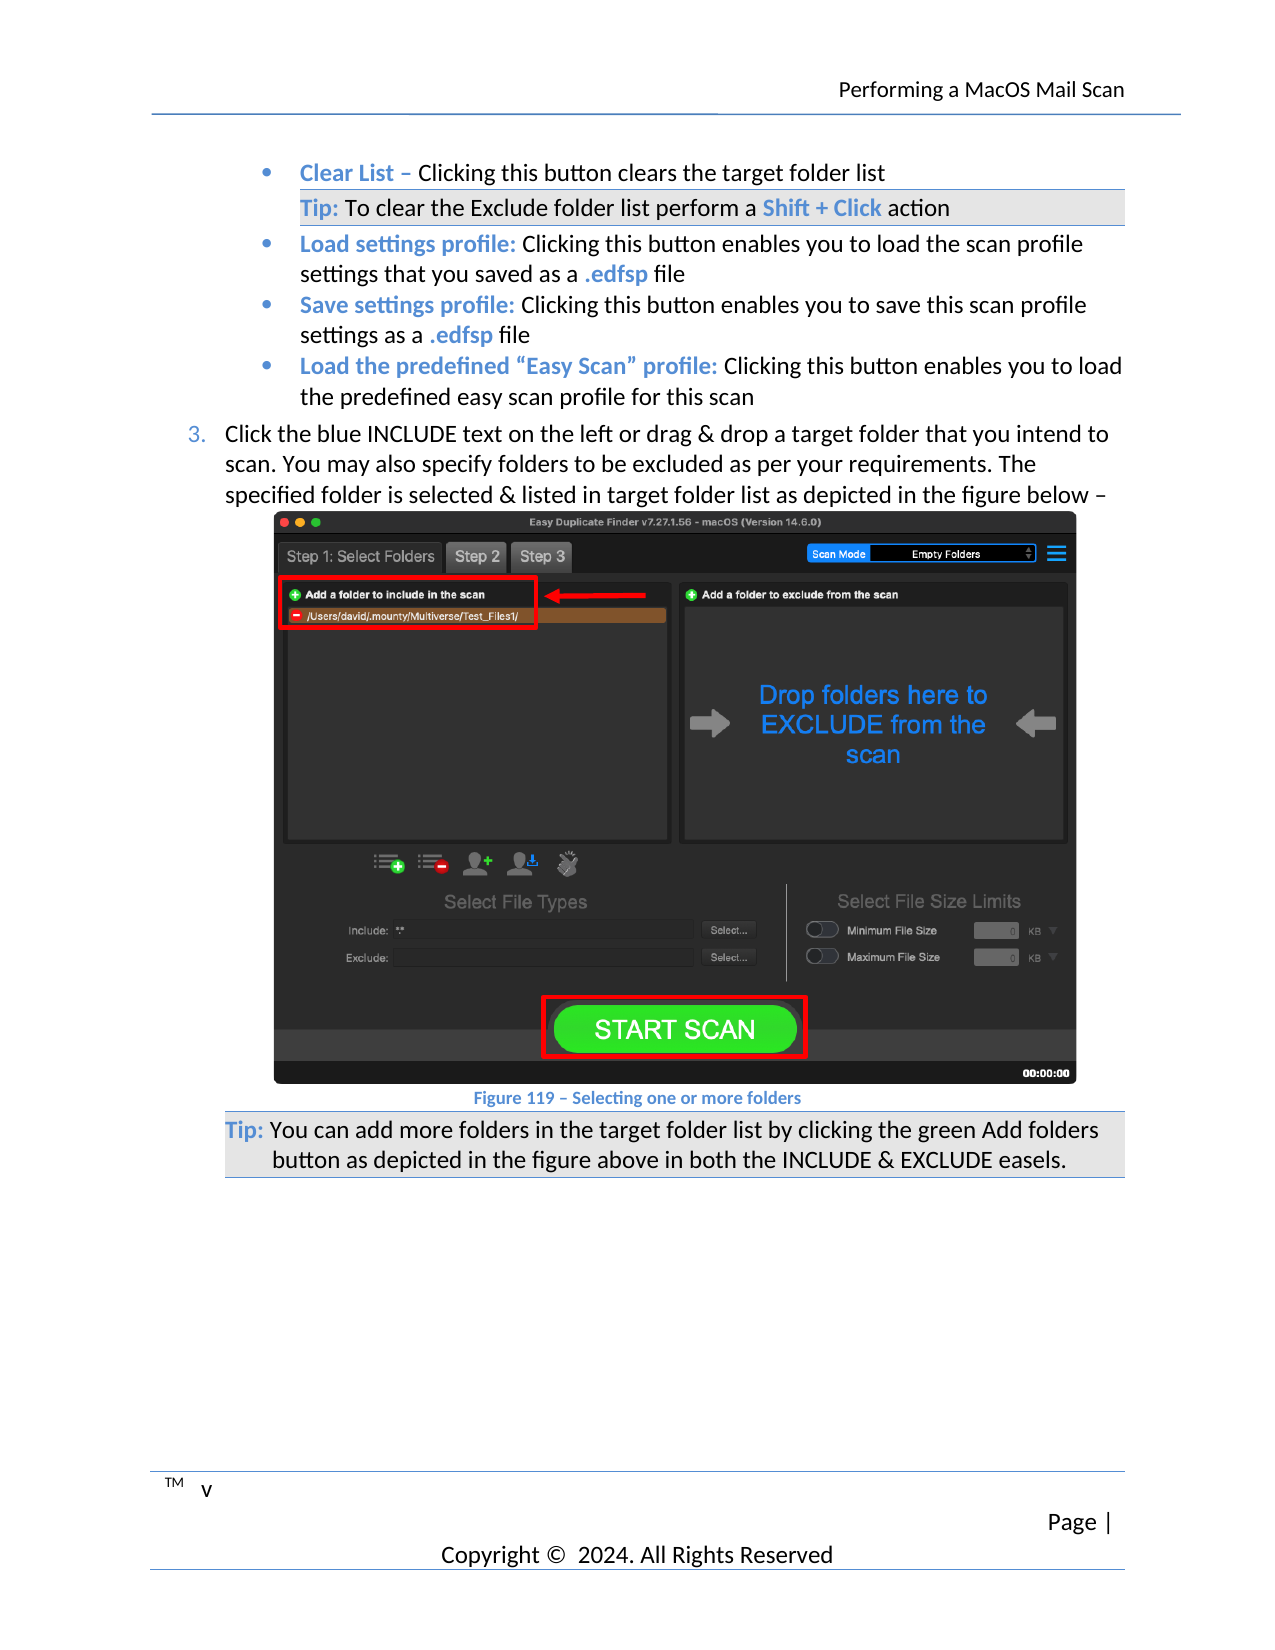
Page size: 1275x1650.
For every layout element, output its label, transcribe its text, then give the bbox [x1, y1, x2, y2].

text Tip: You can add more folders in the target folder list by clicking the green Add folders button as depicted in the figure above in both the INCLUDE & EXCLUDE easels. [225, 1112, 1125, 1177]
picture [273, 511, 1077, 1084]
list Click the blue INCLUDE text on the left or drag & drop a target folder that you intend to scan. You may also specify folders to be excluded as per your requirements. The specified folder is selected & listed in target folder list as depicted in the figure below – [187, 418, 1125, 509]
list Clear List – Clicking this button clears the target folder list [262, 157, 1125, 187]
text Tip: To clear the Exclude folder list perform a Shift + Click action [300, 190, 1125, 225]
list Save settings profile: Clicking this button enables you to save this scan profile settings as a .edfsp file [262, 289, 1125, 350]
list Load the predefined “Easy Scan” profile: Clicking this button enables you to load the predefined easy scan profile for this scan [262, 350, 1125, 411]
list Load settings profile: Clicking this button enables you to load the scan profile settings that you saved as a .edfsp file [262, 228, 1125, 289]
